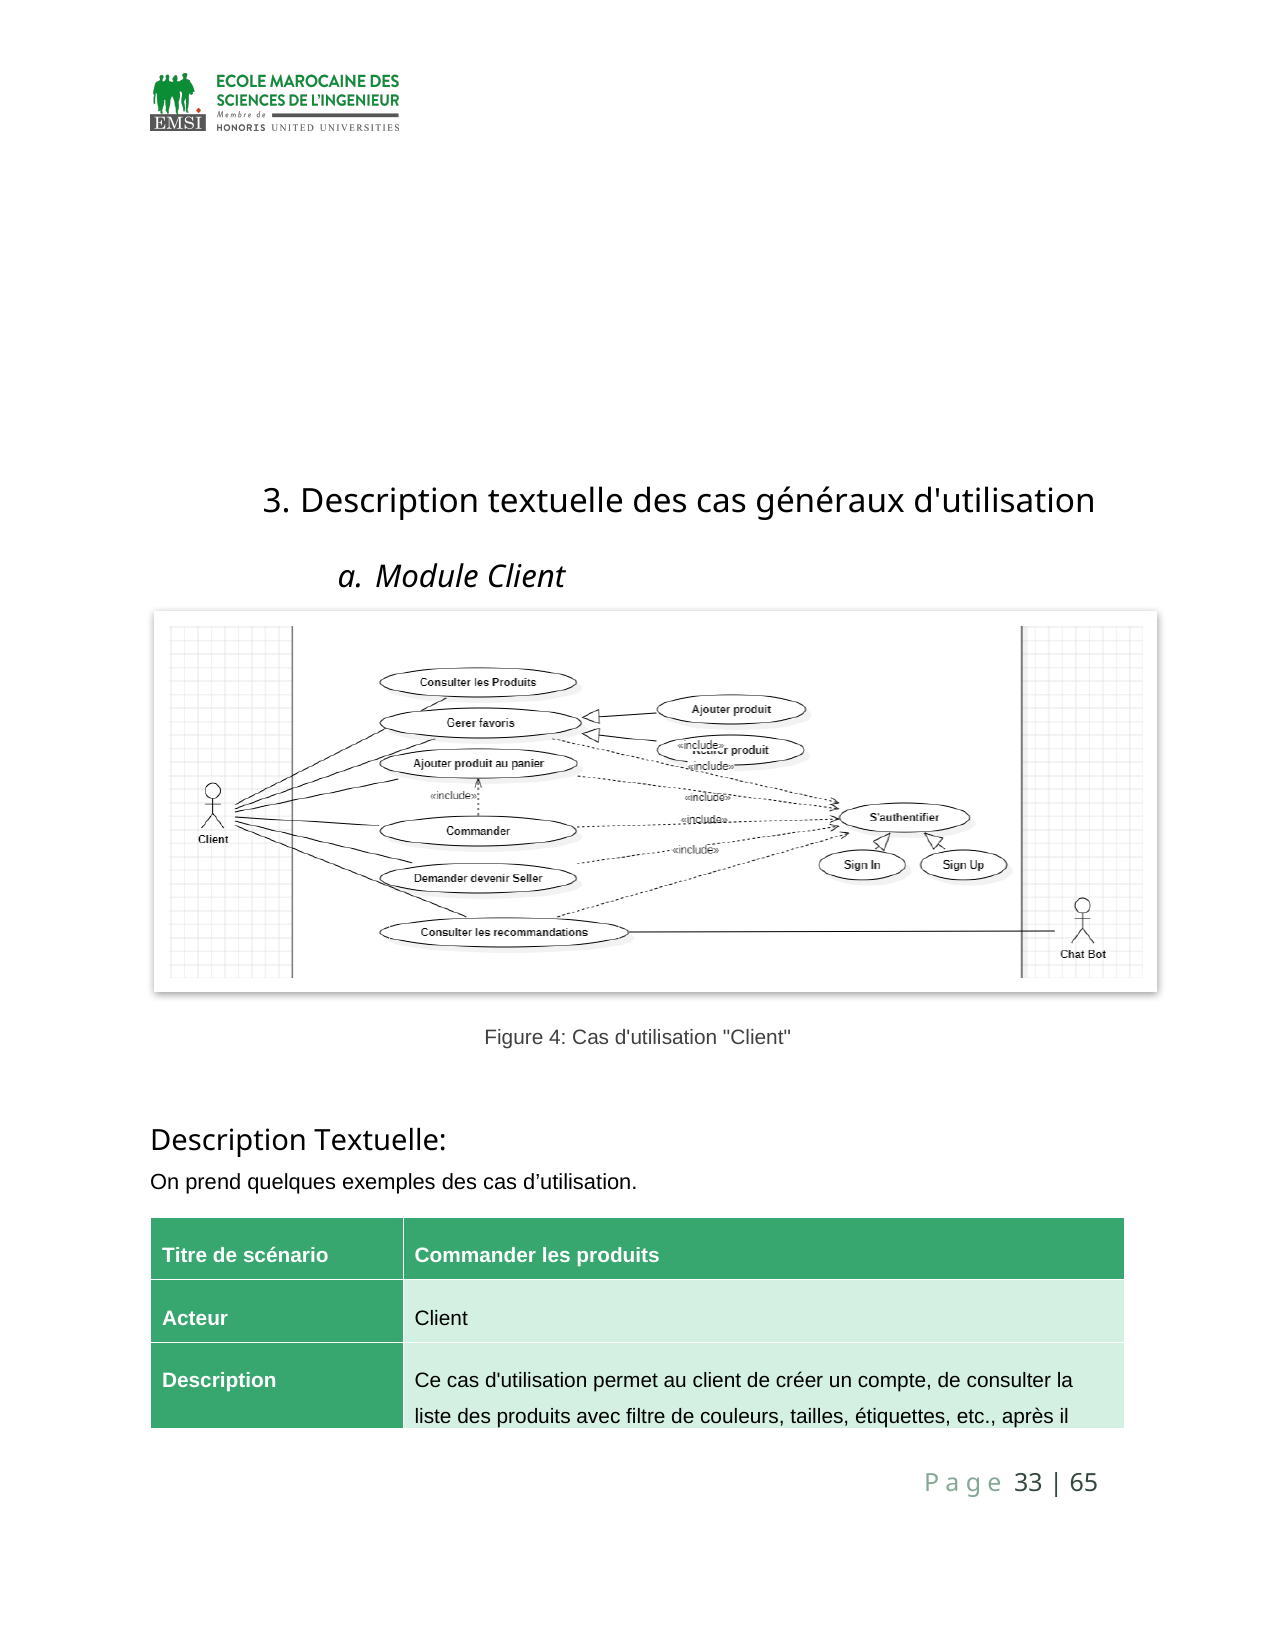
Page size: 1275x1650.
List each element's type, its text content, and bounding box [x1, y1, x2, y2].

table_cell Acteur [151, 1280, 403, 1342]
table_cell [404, 1343, 1124, 1428]
subtitle Description Textuelle: [150, 1119, 1125, 1159]
table_cell Description [151, 1343, 403, 1428]
table_cell Client [404, 1280, 1124, 1342]
picture [169, 626, 1143, 978]
subtitle Module Client [337, 553, 1125, 596]
text Figure 4: Cas d'utilisation "Client" [150, 1025, 1125, 1049]
subtitle Description textuelle des cas généraux d'utilisation [262, 477, 1125, 522]
table_header Commander les produits [404, 1218, 1124, 1279]
picture [150, 73, 399, 131]
table_header Titre de scénario [151, 1218, 403, 1279]
list On prend quelques exemples des cas d’utilisation. [150, 1169, 1125, 1194]
